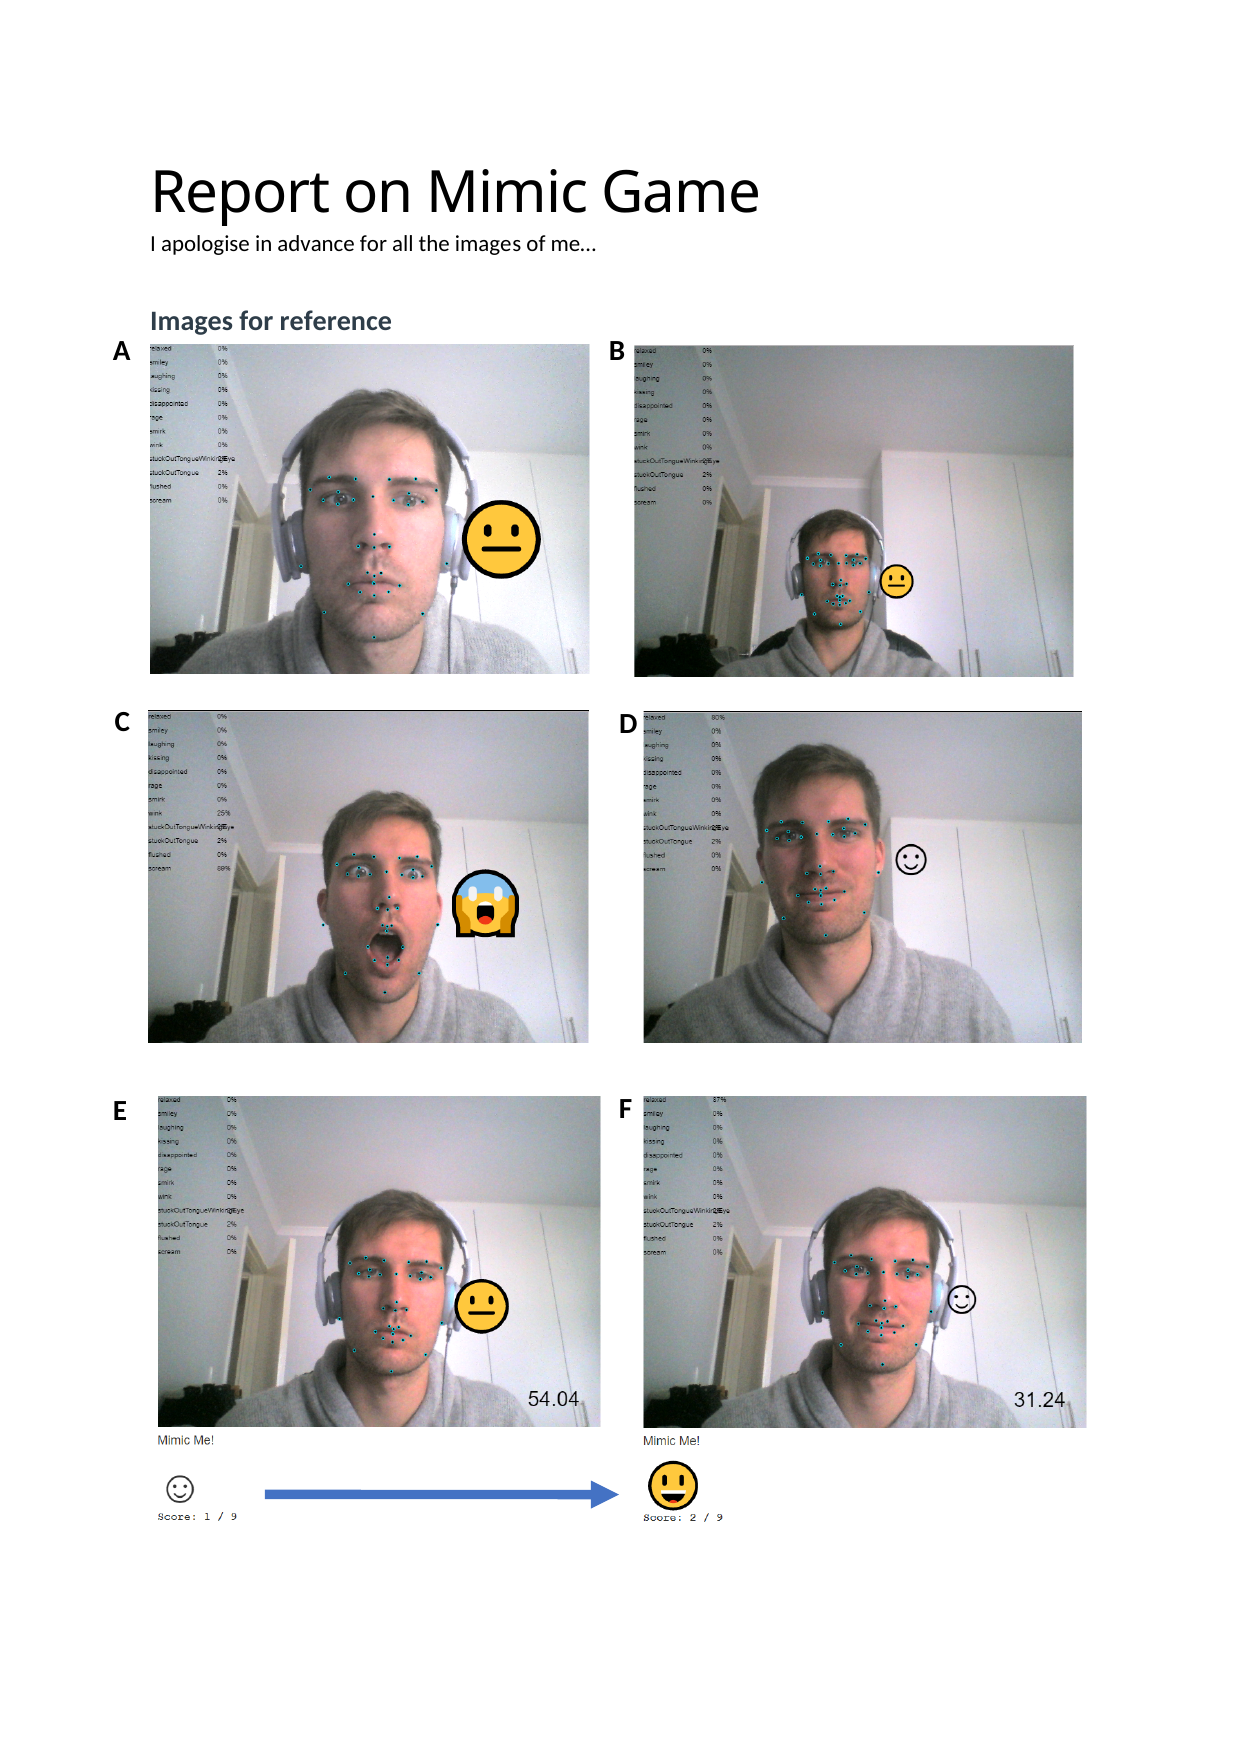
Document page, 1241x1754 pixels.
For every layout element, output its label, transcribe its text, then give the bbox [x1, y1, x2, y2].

picture [643, 711, 1082, 1043]
picture [634, 345, 1074, 678]
picture [148, 710, 589, 1043]
picture [157, 1096, 605, 1525]
title Report on Mimic Game [150, 150, 1090, 229]
subtitle Images for reference [150, 303, 1090, 338]
picture [641, 1096, 1089, 1528]
text I apologise in advance for all the images of me… [150, 229, 1090, 257]
picture [150, 344, 590, 674]
